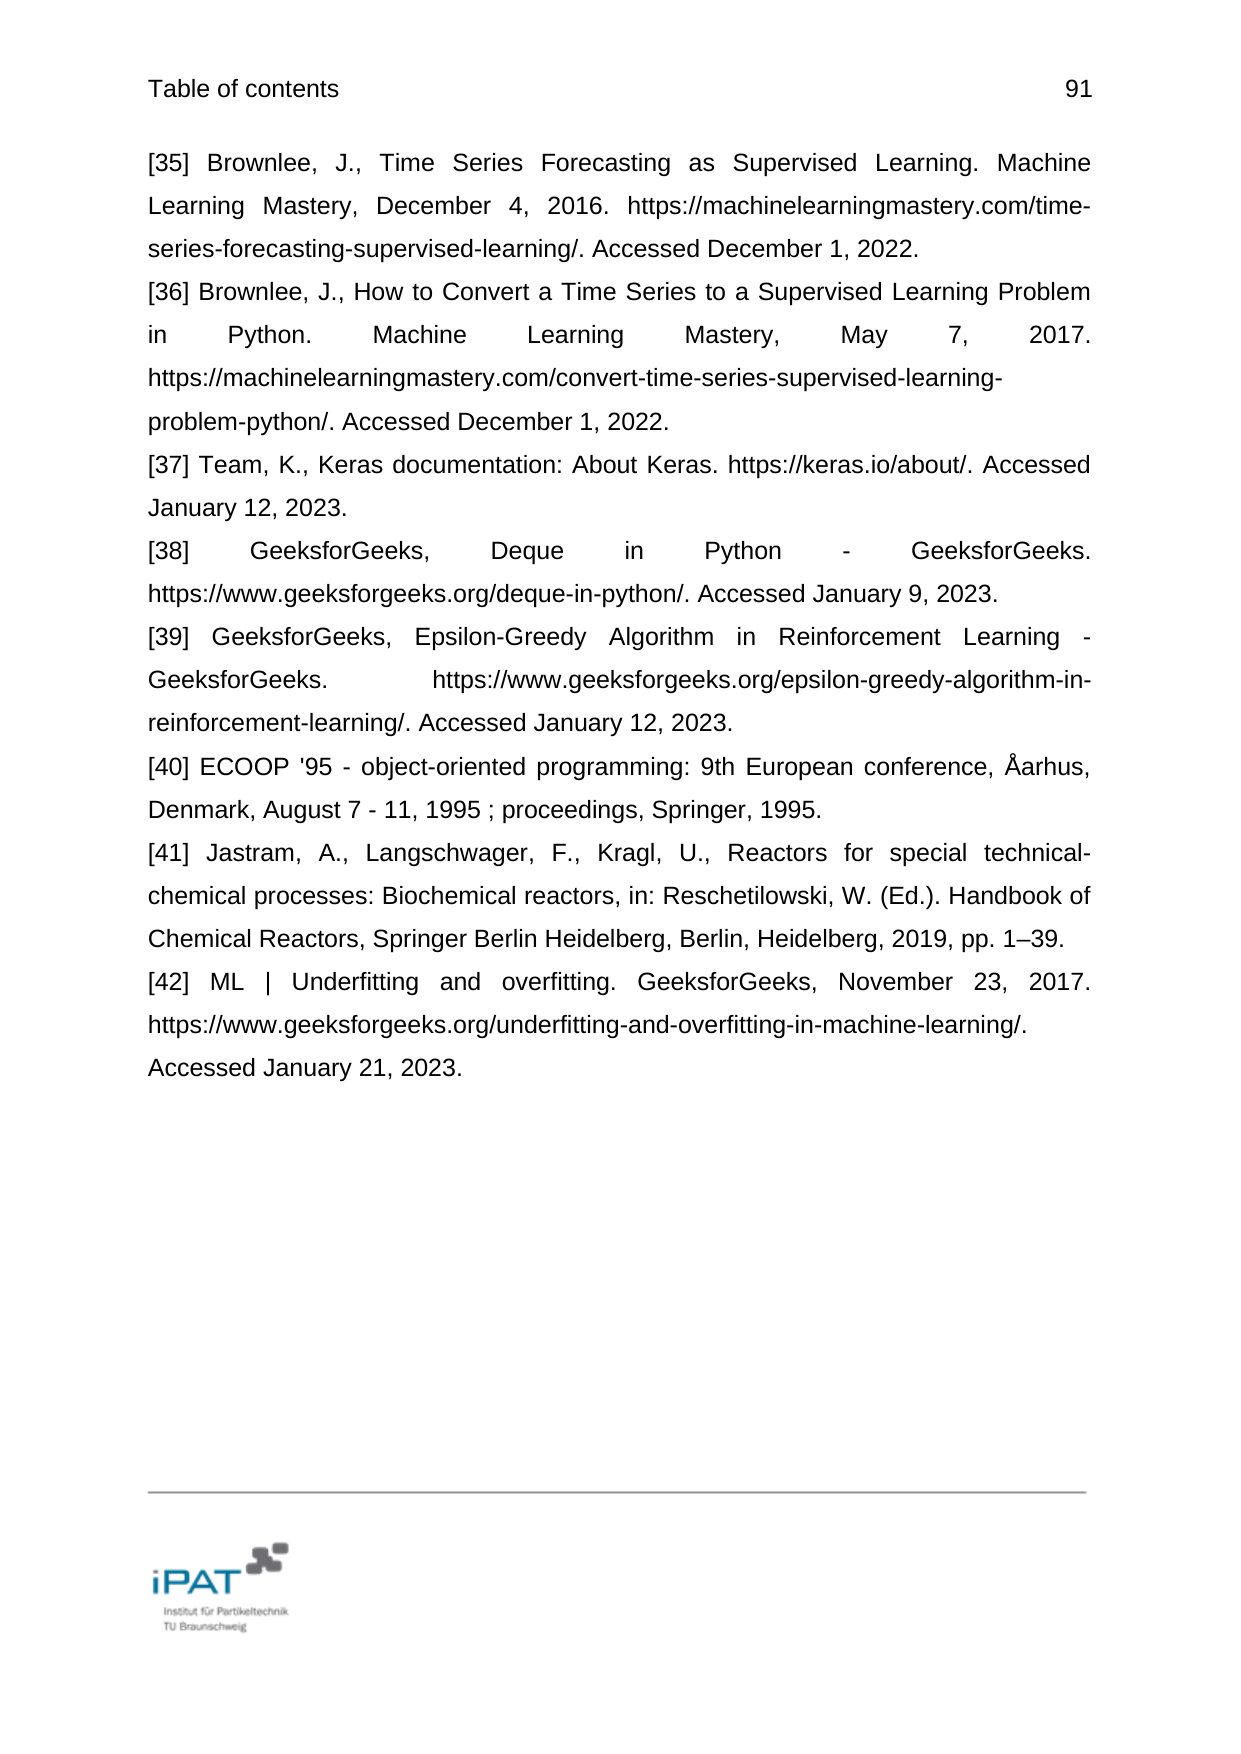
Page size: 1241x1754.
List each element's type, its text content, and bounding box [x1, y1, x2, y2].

picture [147, 1491, 1090, 1496]
text [40] ECOOP '95 - object-oriented programming: 9th European conference, Åarhus, Denmark, August 7 - 11, 1995 ; proceedings, Springer, 1995. [148, 751, 1092, 823]
text [36] Brownlee, J., How to Convert a Time Series to a Supervised Learning Problem in Python. Machine Learning Mastery, May 7, 2017. https://machinelearningmastery.com/convert-time-series-supervised-learning-problem-python/. Accessed December 1, 2022. [148, 277, 1092, 435]
text [35] Brownlee, J., Time Series Forecasting as Supervised Learning. Machine Learning Mastery, December 4, 2016. https://machinelearningmastery.com/time-series-forecasting-supervised-learning/. Accessed December 1, 2022. [148, 148, 1092, 263]
picture [147, 1534, 300, 1645]
text [41] Jastram, A., Langschwager, F., Kragl, U., Reactors for special technical-chemical processes: Biochemical reactors, in: Reschetilowski, W. (Ed.). Handbook of Chemical Reactors, Springer Berlin Heidelberg, Berlin, Heidelberg, 2019, pp. 1–39. [148, 838, 1092, 953]
text [38] GeeksforGeeks, Deque in Python - GeeksforGeeks. https://www.geeksforgeeks.org/deque-in-python/. Accessed January 9, 2023. [148, 536, 1092, 608]
text [42] ML | Underfitting and overfitting. GeeksforGeeks, November 23, 2017. https://www.geeksforgeeks.org/underfitting-and-overfitting-in-machine-learning/. Accessed January 21, 2023. [148, 967, 1092, 1082]
text [37] Team, K., Keras documentation: About Keras. https://keras.io/about/. Accessed January 12, 2023. [148, 449, 1092, 521]
text [39] GeeksforGeeks, Epsilon-Greedy Algorithm in Reinforcement Learning - GeeksforGeeks. https://www.geeksforgeeks.org/epsilon-greedy-algorithm-in-reinforcement-learning/. Accessed January 12, 2023. [148, 622, 1092, 737]
